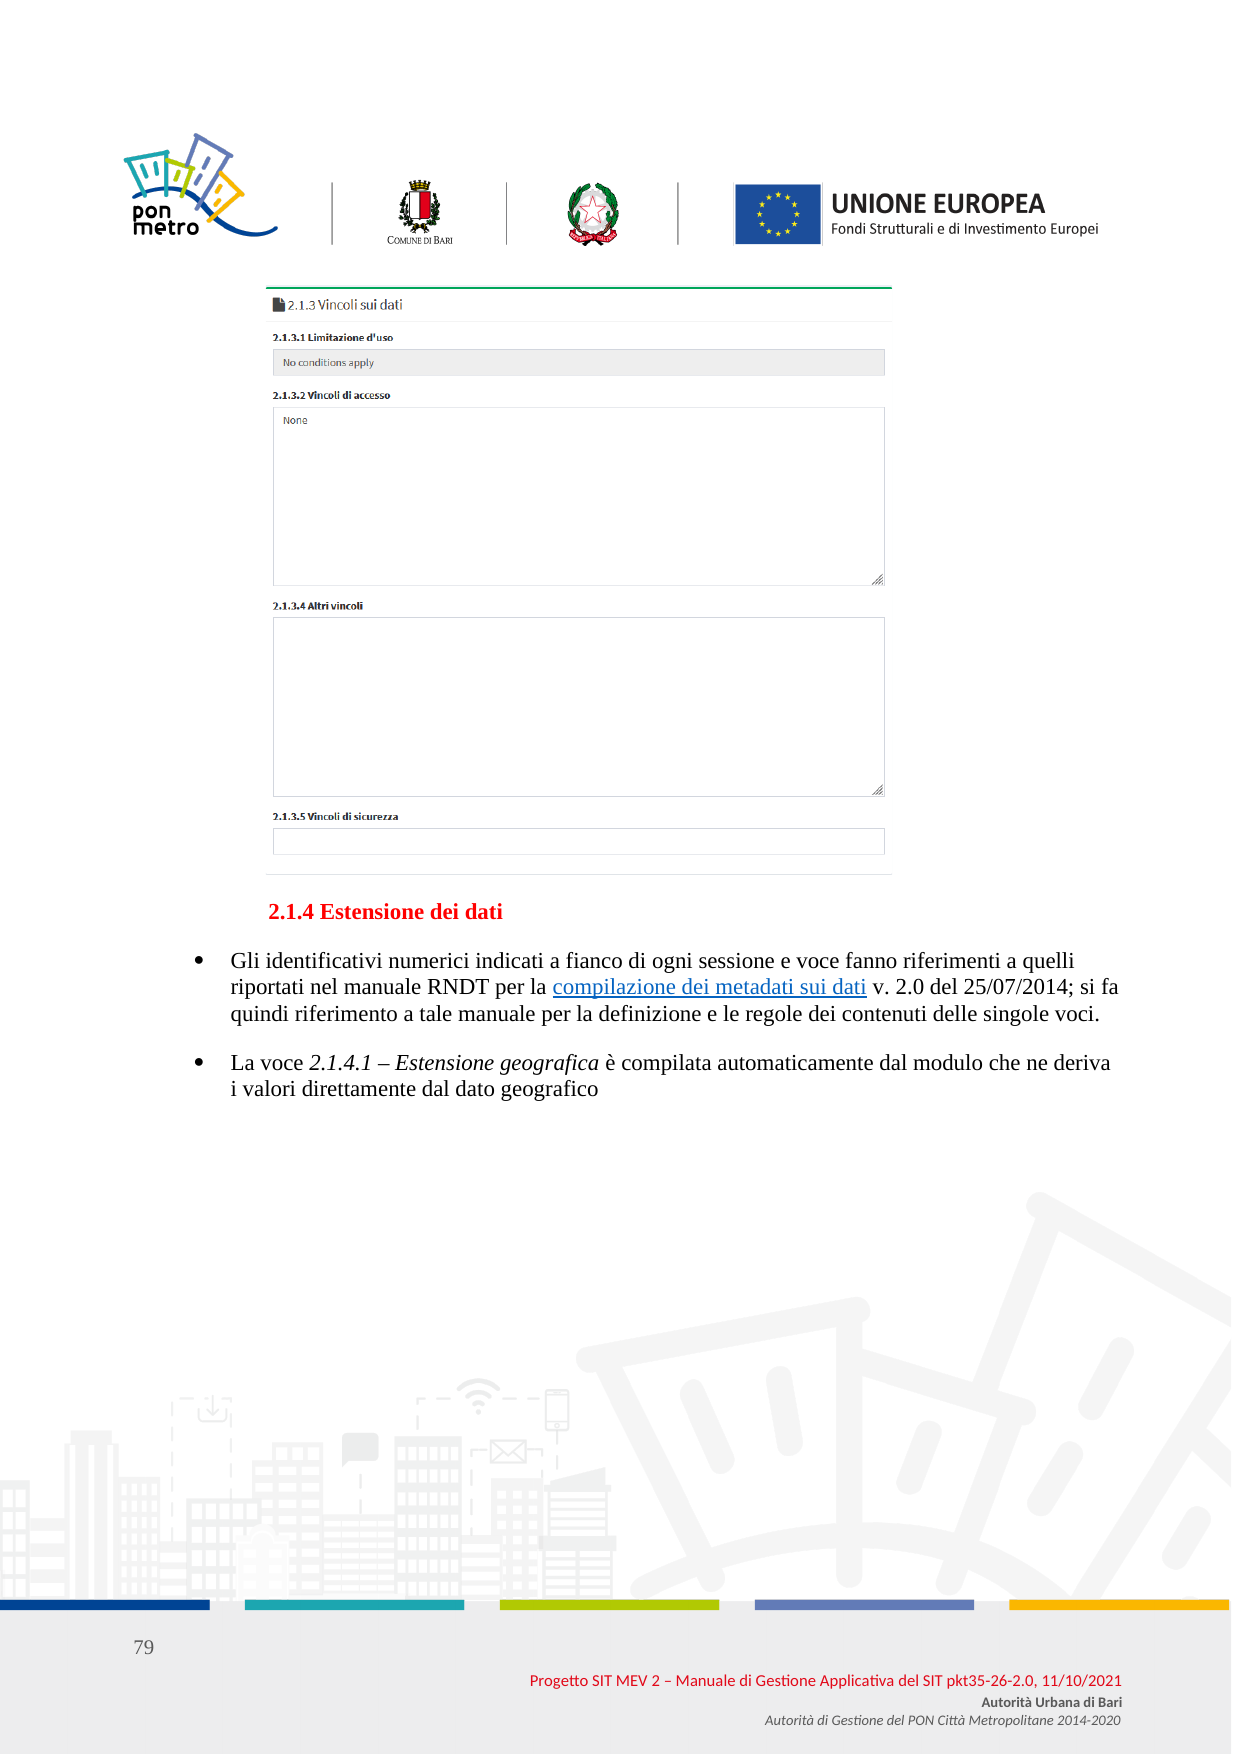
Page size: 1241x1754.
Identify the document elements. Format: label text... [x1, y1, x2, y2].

text 2.1.4 Estensione dei dati [266, 898, 1122, 924]
list Gli identificativi numerici indicati a fianco di ogni sessione e voce fanno riferimenti a quelli riportati nel manuale RNDT per la compilazione dei metadati sui dati v. 2.0 del 25/07/2014; si fa quindi riferimento a tale manuale per la definizione e le regole dei contenuti delle singole voci. [195, 947, 1122, 1026]
list La voce 2.1.4.1 – Estensione geografica è compilata automaticamente dal modulo che ne deriva i valori direttamente dal dato geografico [195, 1049, 1122, 1102]
picture [118, 75, 1105, 282]
picture [0, 1174, 1232, 1754]
picture [265, 285, 893, 875]
